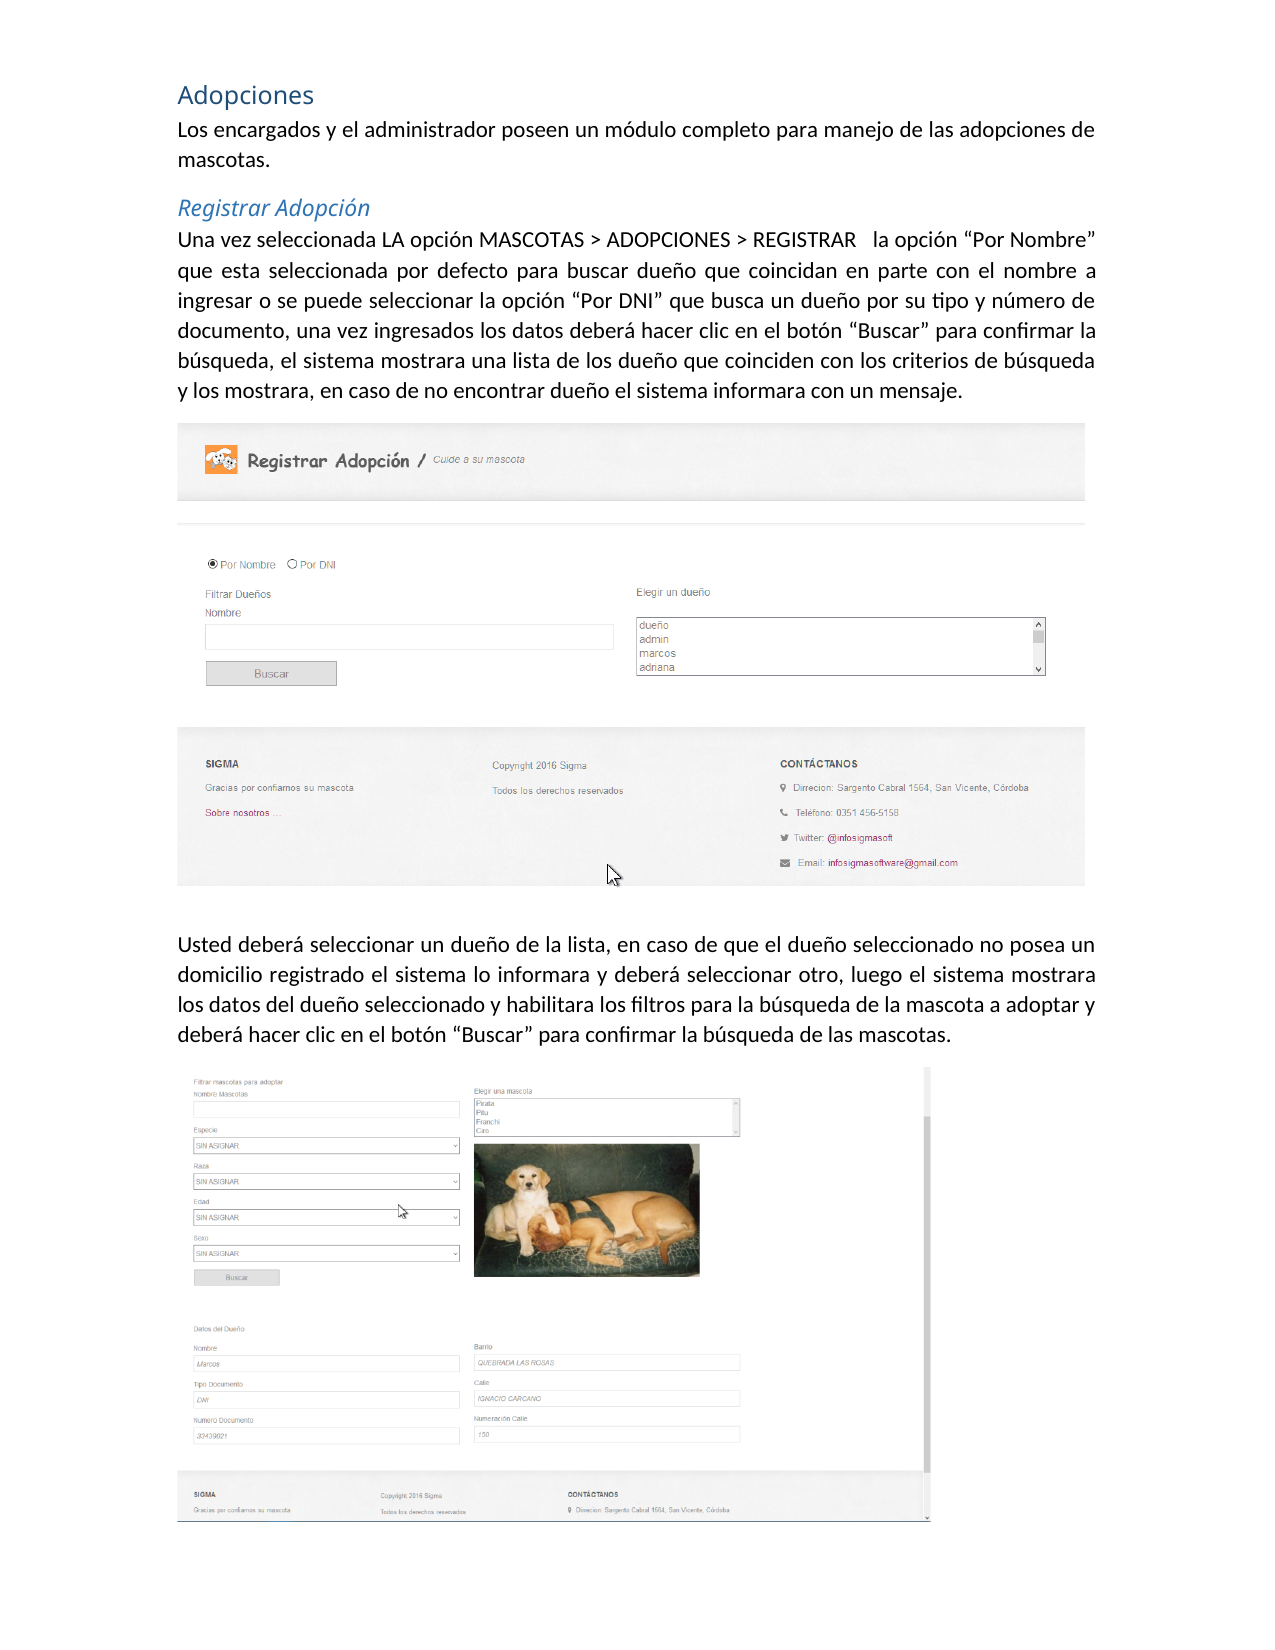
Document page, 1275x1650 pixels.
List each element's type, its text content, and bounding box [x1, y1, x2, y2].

subtitle Registrar Adopción [177, 192, 1098, 223]
subtitle Adopciones [177, 78, 1098, 112]
text Los encargados y el administrador poseen un módulo completo para manejo de las adopciones de mascotas. [177, 115, 1098, 173]
picture [177, 423, 1085, 912]
picture [177, 1067, 931, 1522]
text Usted deberá seleccionar un dueño de la lista, en caso de que el dueño seleccionado no posea un domicilio registrado el sistema lo informara y deberá seleccionar otro, luego el sistema mostrara los datos del dueño seleccionado y habilitara los filtros para la búsqueda de la mascota a adoptar y deberá hacer clic en el botón “Buscar” para confirmar la búsqueda de las mascotas. [177, 930, 1098, 1048]
text Una vez seleccionada LA opción MASCOTAS > ADOPCIONES > REGISTRAR la opción “Por Nombre” que esta seleccionada por defecto para buscar dueño que coincidan en parte con el nombre a ingresar o se puede seleccionar la opción “Por DNI” que busca un dueño por su tipo y número de documento, una vez ingresados los datos deberá hacer clic en el botón “Buscar” para confirmar la búsqueda, el sistema mostrara una lista de los dueño que coinciden con los criterios de búsqueda y los mostrara, en caso de no encontrar dueño el sistema informara con un mensaje. [177, 226, 1098, 405]
